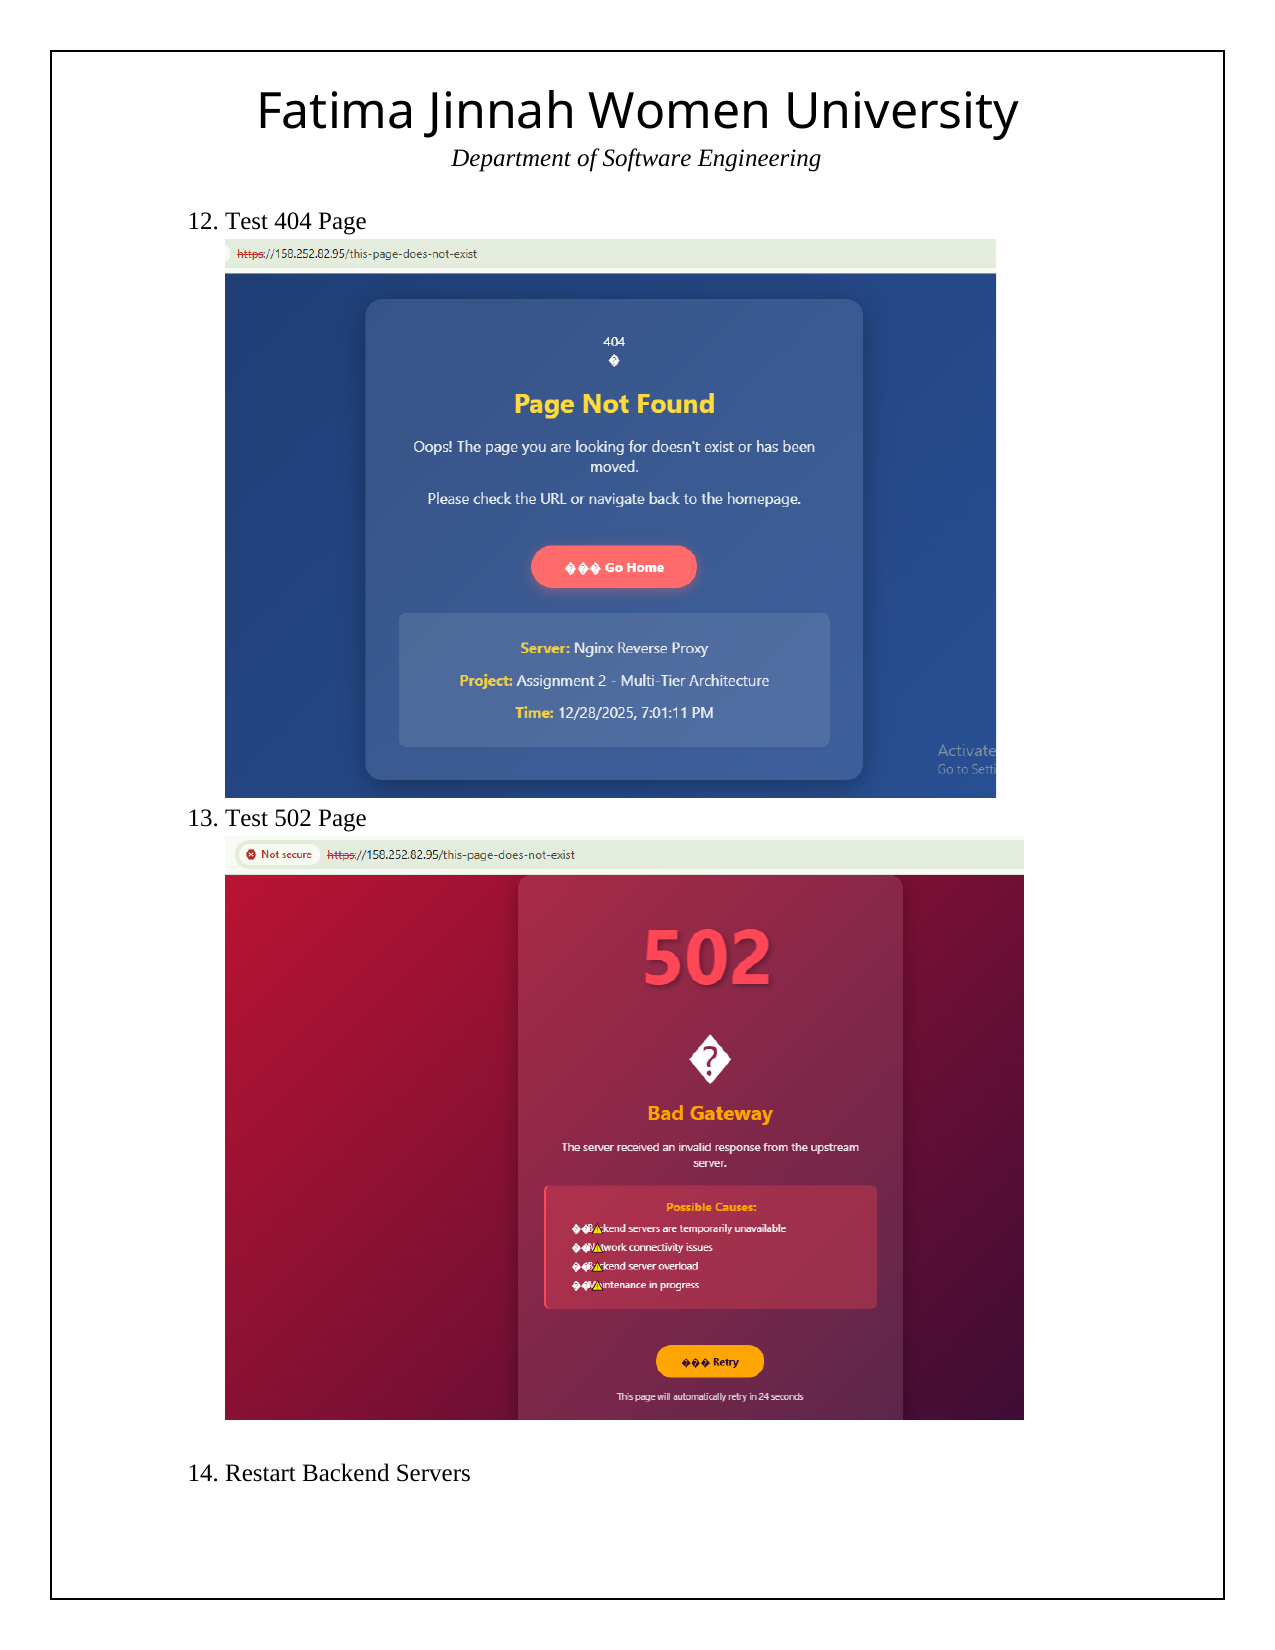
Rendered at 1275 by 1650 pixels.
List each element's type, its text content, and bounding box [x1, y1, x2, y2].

picture [225, 239, 997, 798]
list Test 502 Page [187, 803, 1125, 832]
list Test 404 Page [187, 206, 1125, 235]
picture [225, 836, 1024, 1420]
list Restart Backend Servers [187, 1458, 1125, 1487]
